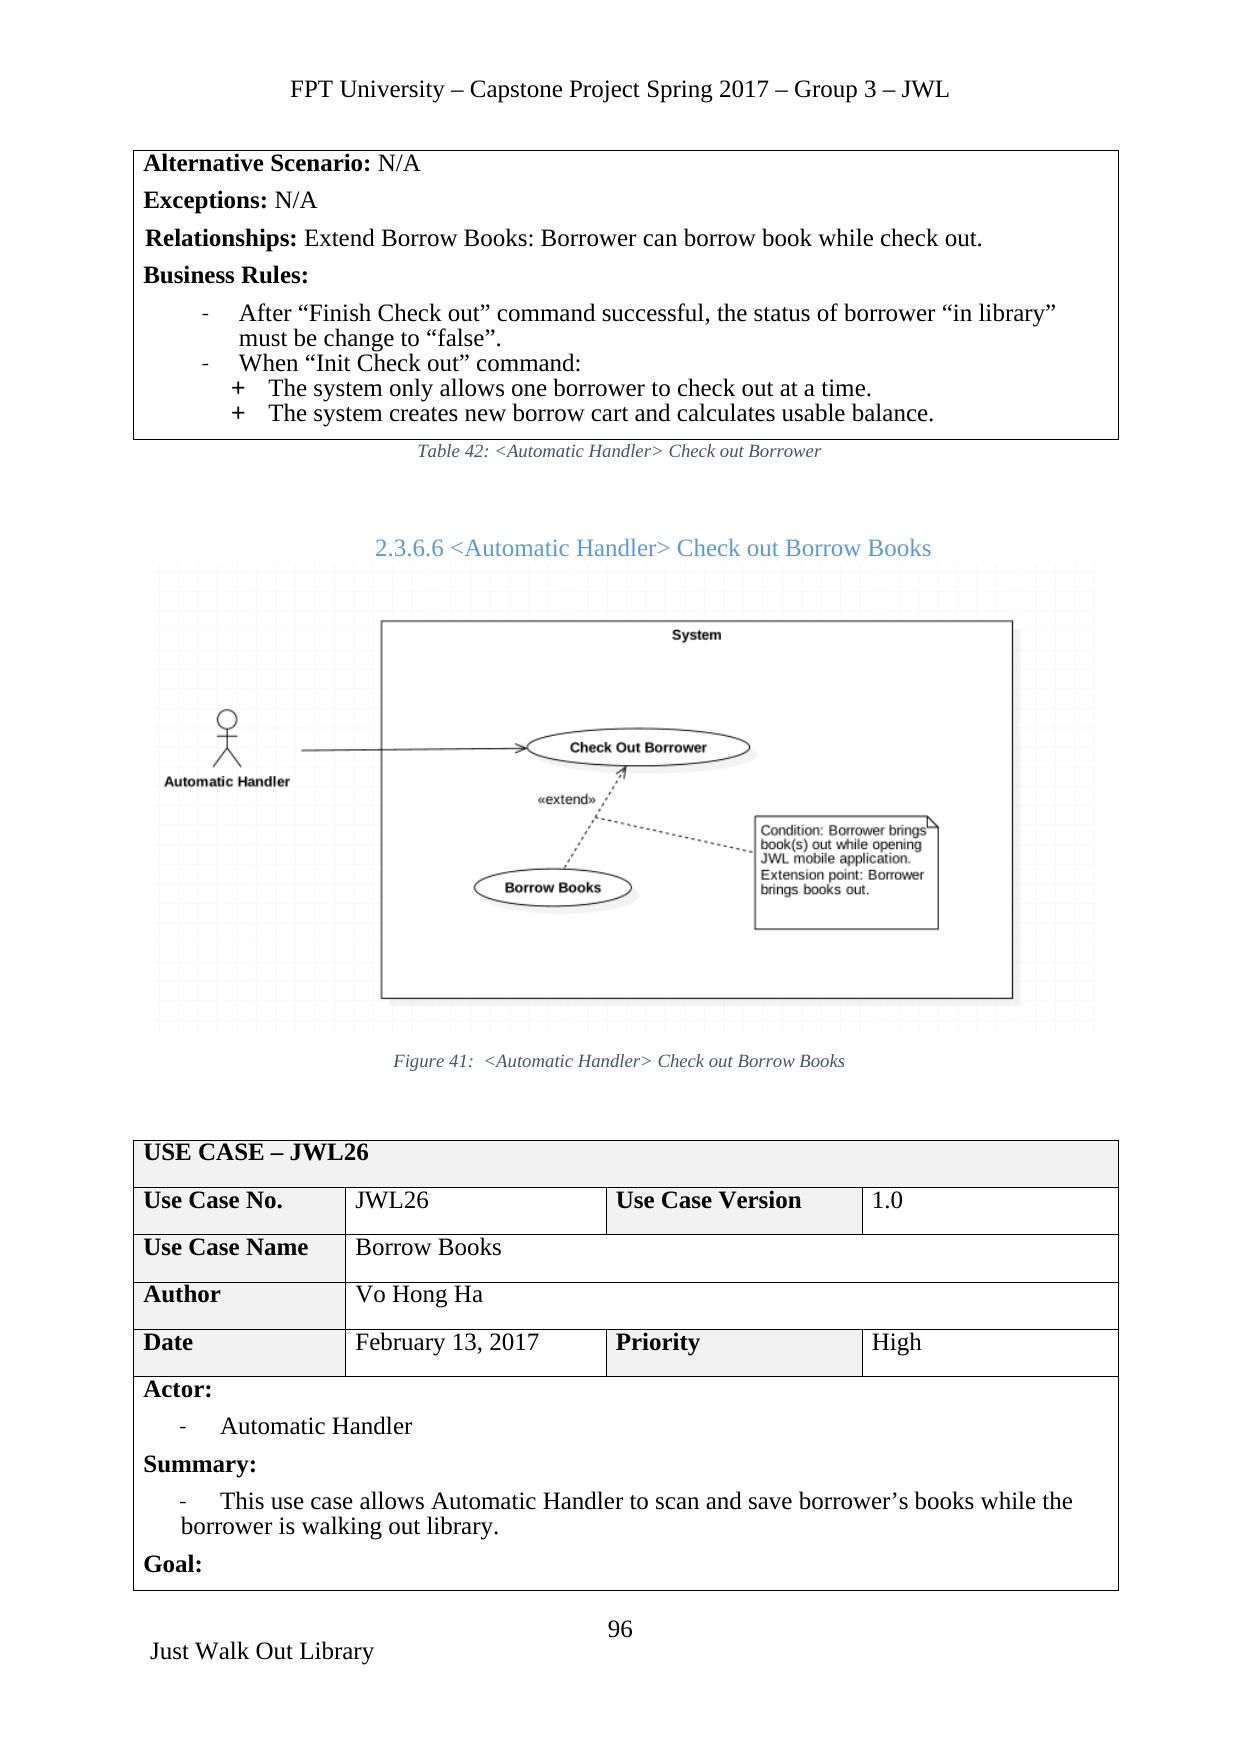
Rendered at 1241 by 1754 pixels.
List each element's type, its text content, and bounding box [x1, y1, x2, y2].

table_cell High [863, 1330, 1118, 1376]
table_cell Use Case No. [134, 1188, 345, 1234]
table_header USE CASE – JWL26 [134, 1141, 1118, 1187]
table_cell Vo Hong Ha [346, 1283, 1118, 1329]
picture [150, 563, 1096, 1032]
table_cell JWL26 [346, 1188, 606, 1234]
text Figure 41: <Automatic Handler> Check out Borrow Books [150, 1050, 1090, 1072]
table_cell Priority [607, 1330, 862, 1376]
table_cell 1.0 [863, 1188, 1118, 1234]
table_cell Use Case Name [134, 1235, 345, 1282]
subtitle <Automatic Handler> Check out Borrow Books [375, 533, 1090, 562]
table_cell Use Case Version [607, 1188, 862, 1234]
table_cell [134, 151, 1118, 438]
table_cell Author [134, 1283, 345, 1329]
table_cell February 13, 2017 [346, 1330, 606, 1376]
text Table 42: <Automatic Handler> Check out Borrower [150, 440, 1090, 461]
table_cell Borrow Books [346, 1235, 1118, 1282]
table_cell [134, 1377, 1118, 1590]
table_cell Date [134, 1330, 345, 1376]
